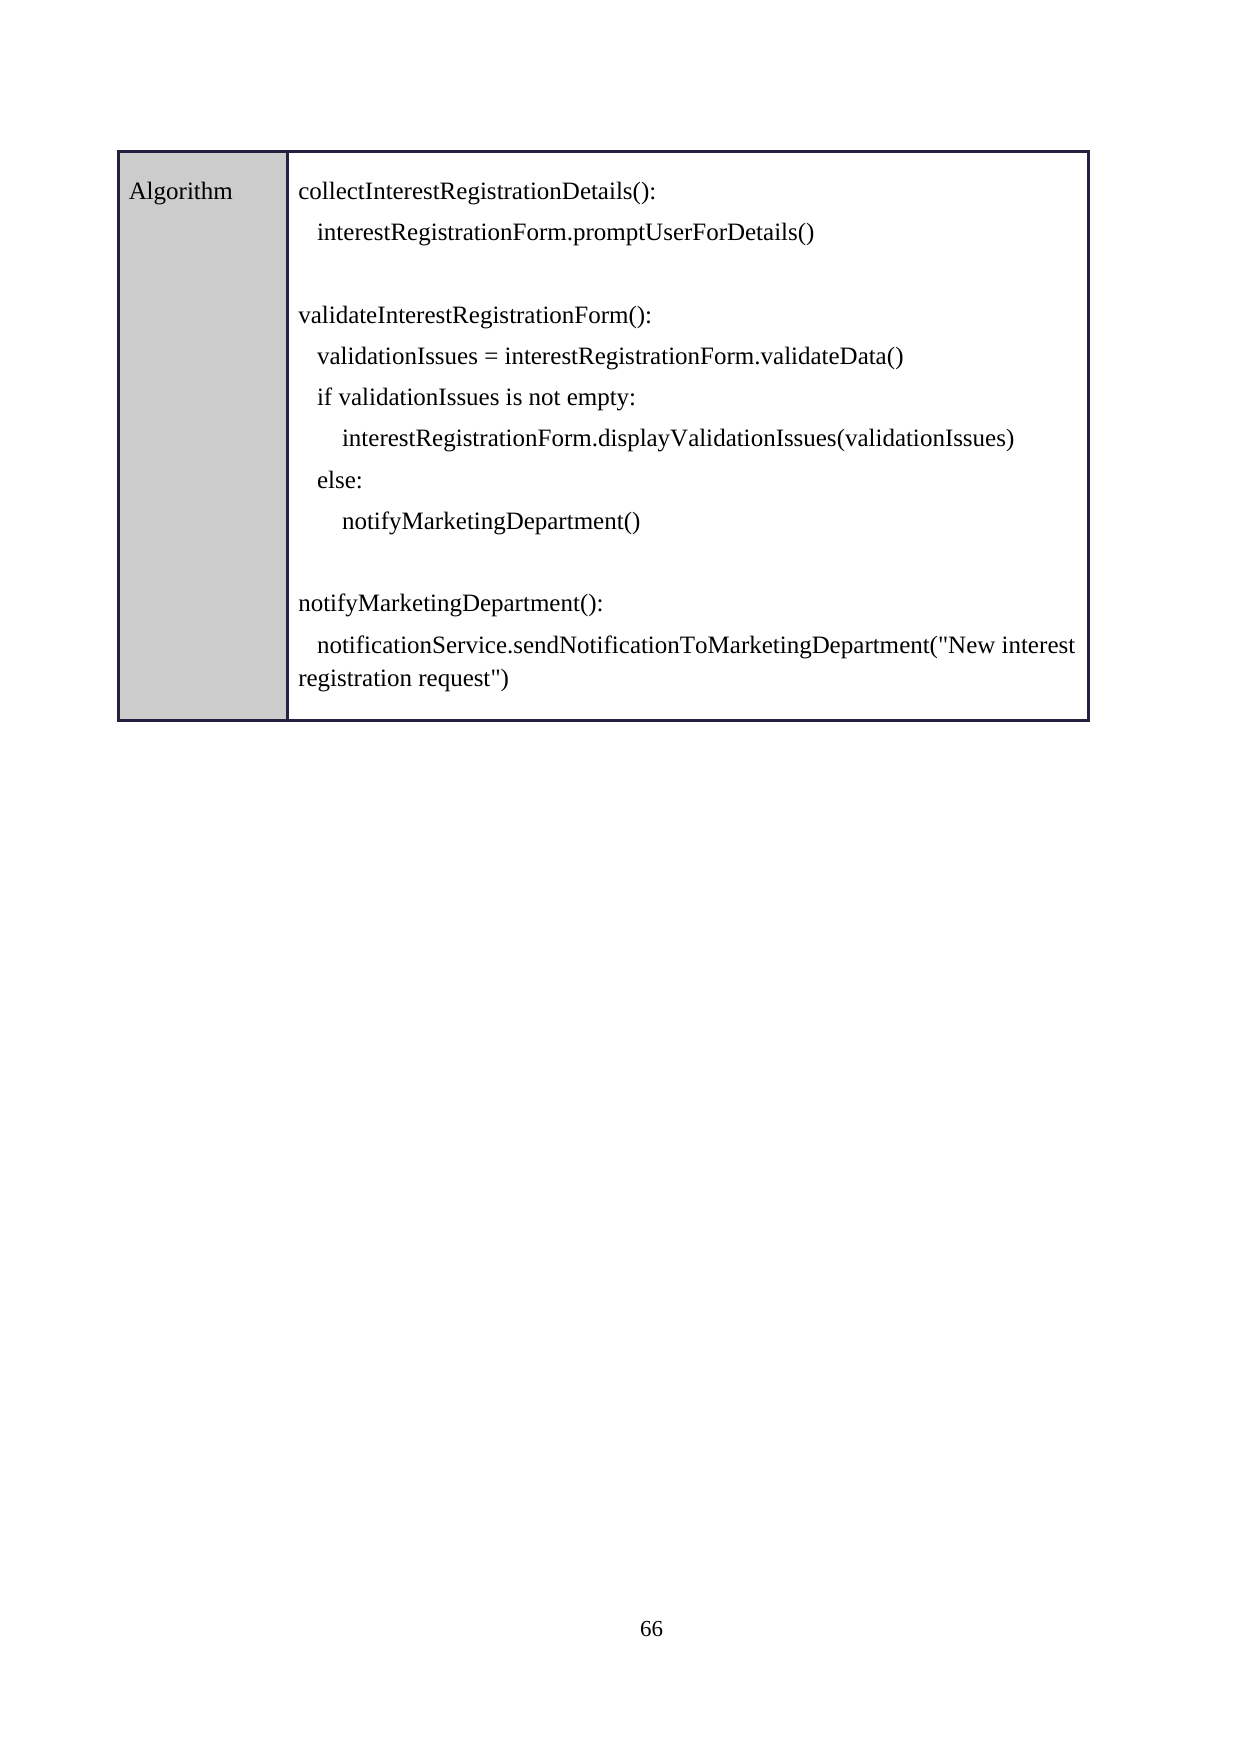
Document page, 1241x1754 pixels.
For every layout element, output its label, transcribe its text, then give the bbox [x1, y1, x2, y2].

table_cell collectInterestRegistrationDetails(): interestRegistrationForm.promptUserForDetails() validateInterestRegistrationForm(): validationIssues = interestRegistrationForm.validateData() if validationIssues is not empty: interestRegistrationForm.displayValidationIssues(validationIssues) else: notifyMarketingDepartment() notifyMarketingDepartment(): notificationService.sendNotificationToMarketingDepartment("New interest registration request") [289, 153, 1087, 719]
table_cell Algorithm [120, 153, 286, 719]
